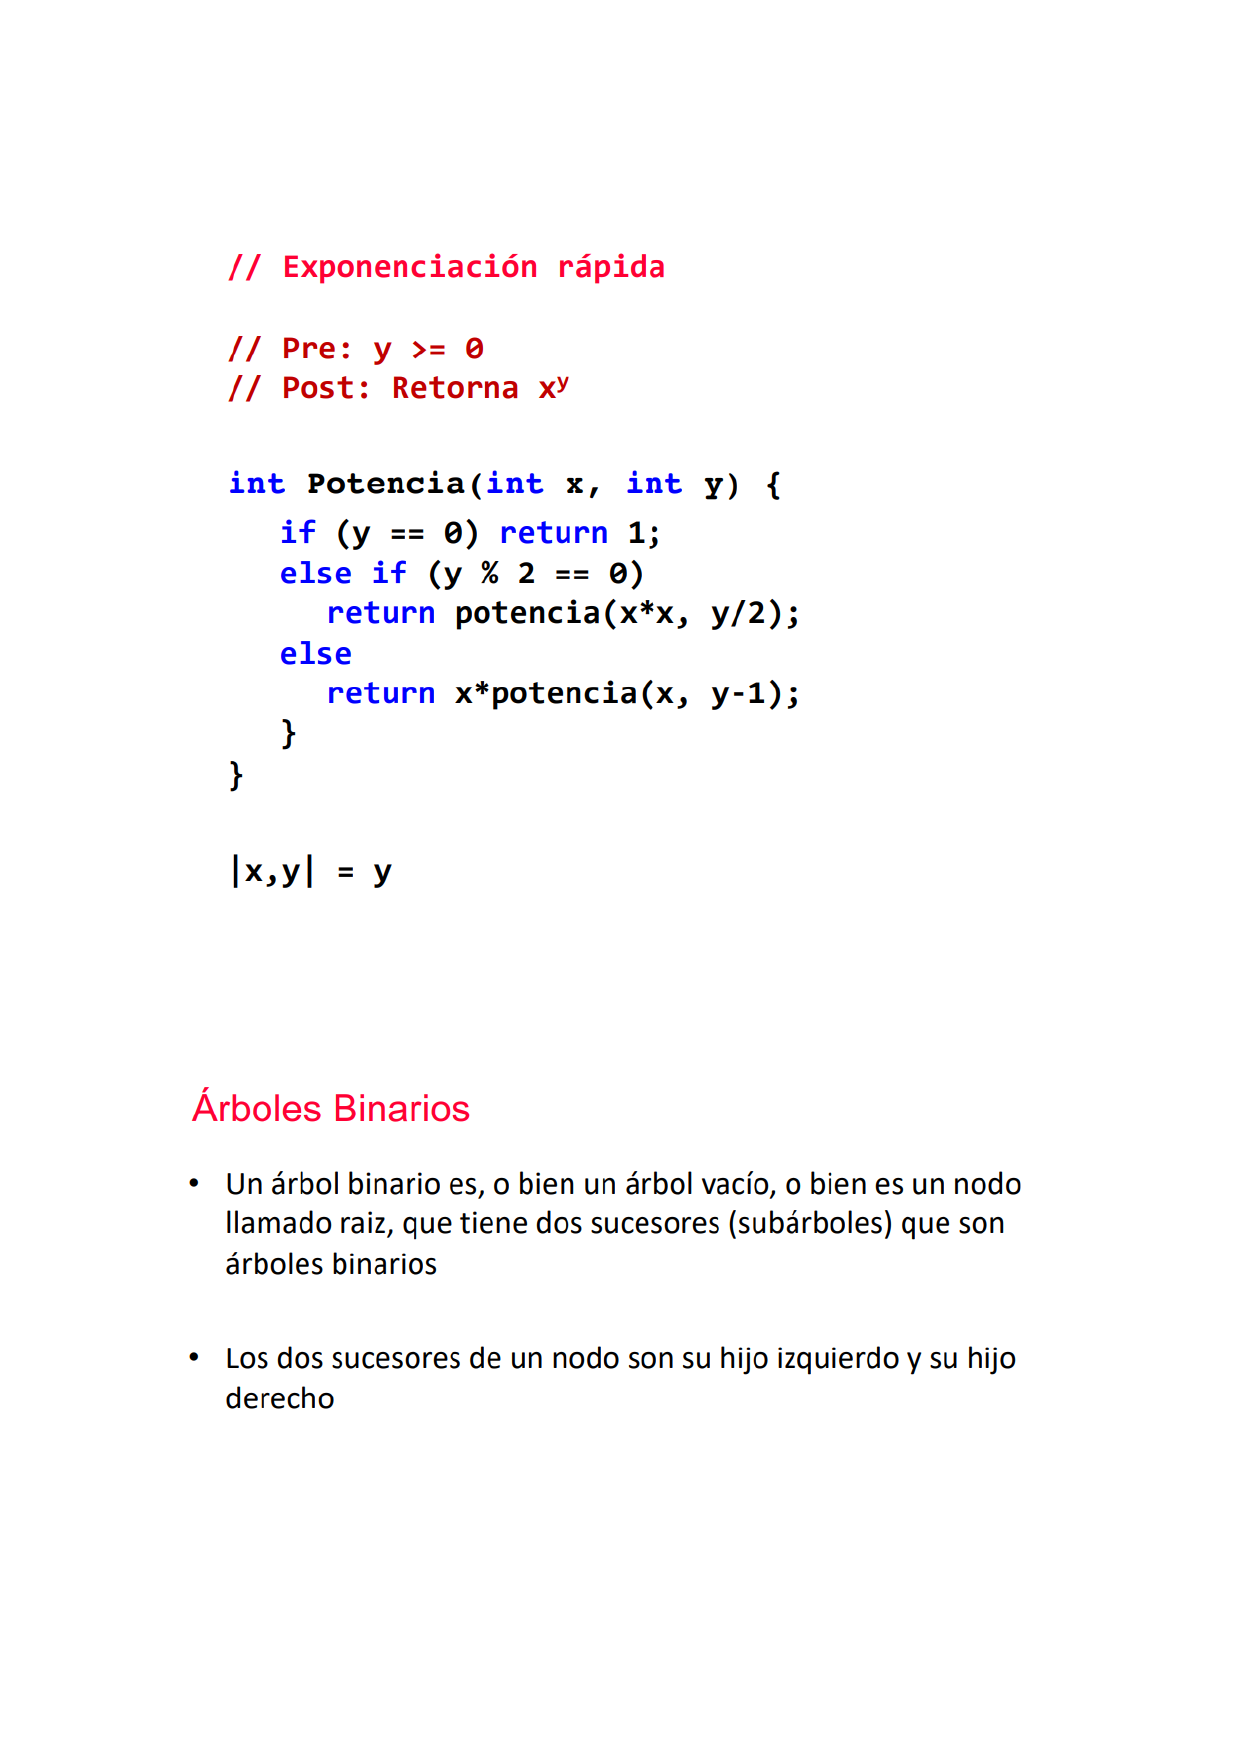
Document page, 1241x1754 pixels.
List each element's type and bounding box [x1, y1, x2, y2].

picture [150, 243, 1071, 910]
picture [150, 1068, 1058, 1444]
